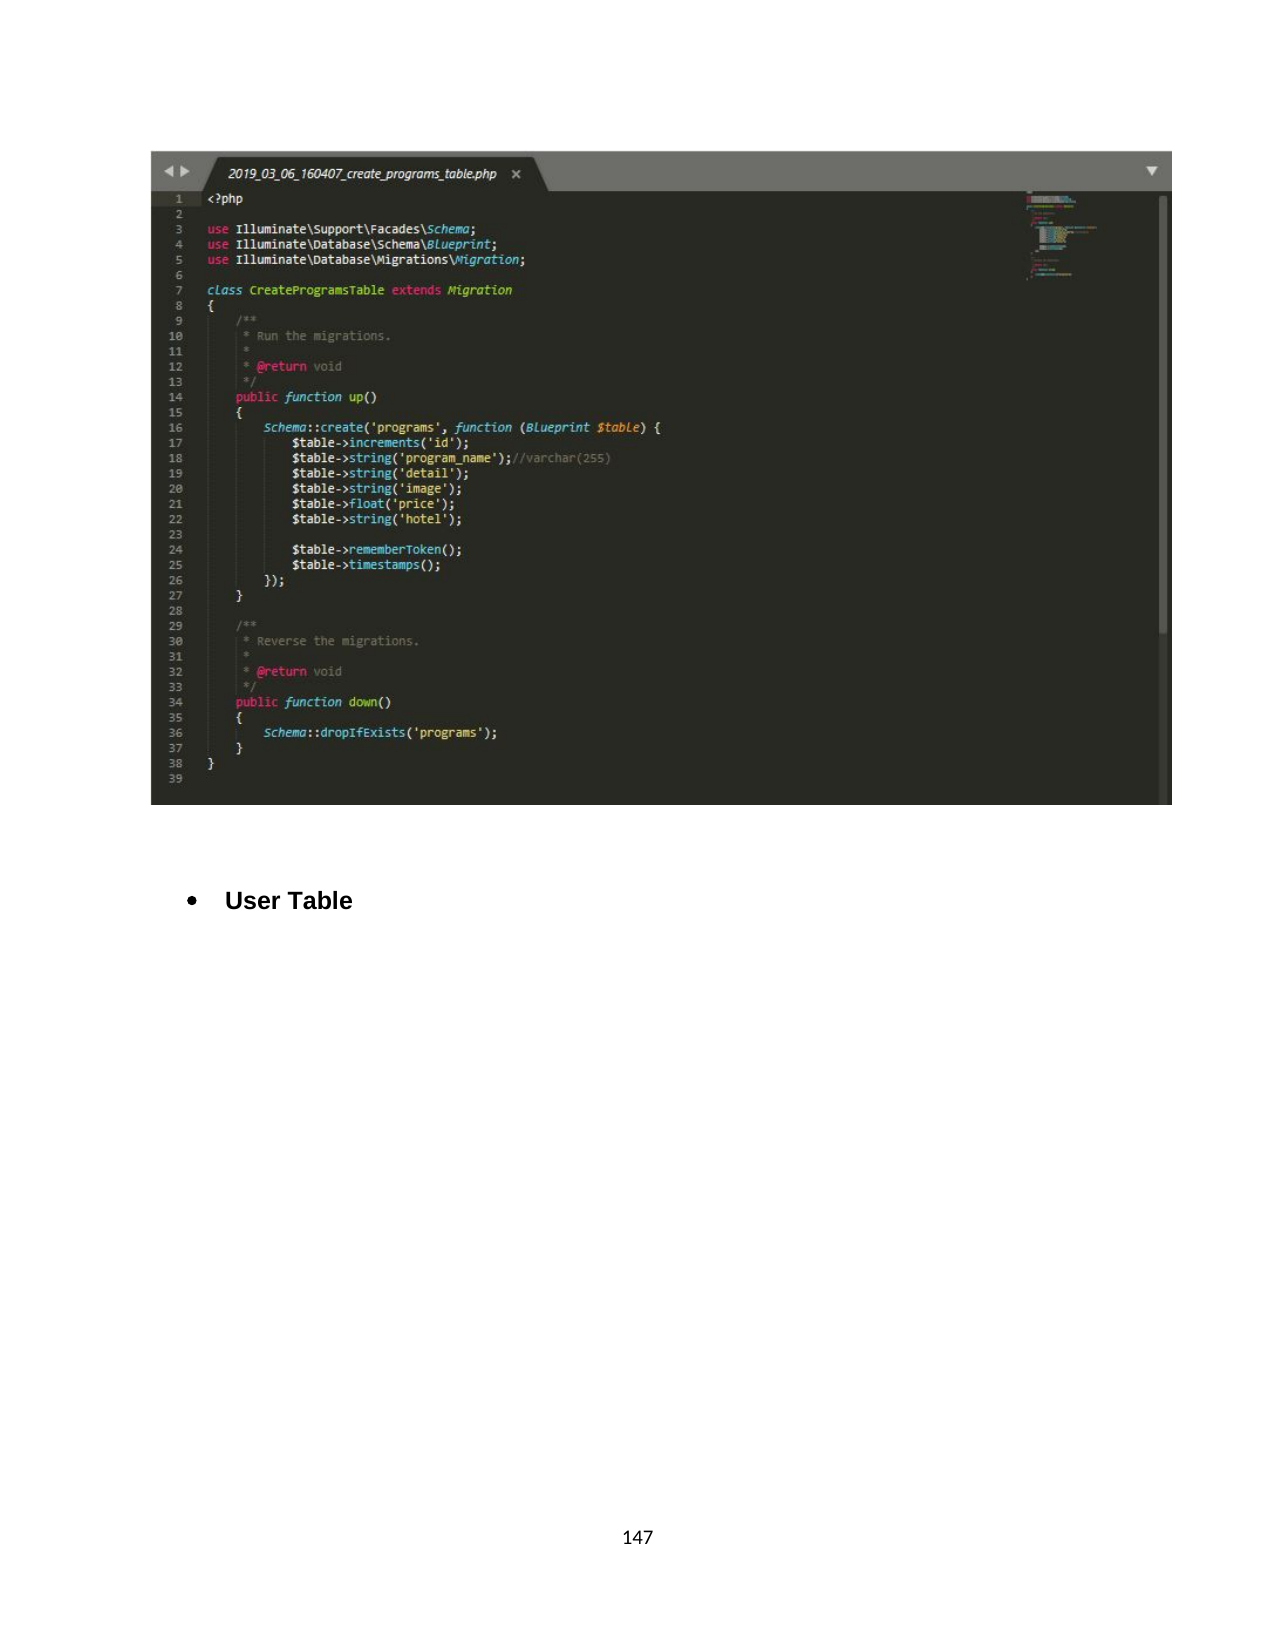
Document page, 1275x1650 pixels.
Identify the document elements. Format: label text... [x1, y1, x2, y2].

picture [150, 150, 1172, 805]
list User Table [187, 886, 1125, 915]
